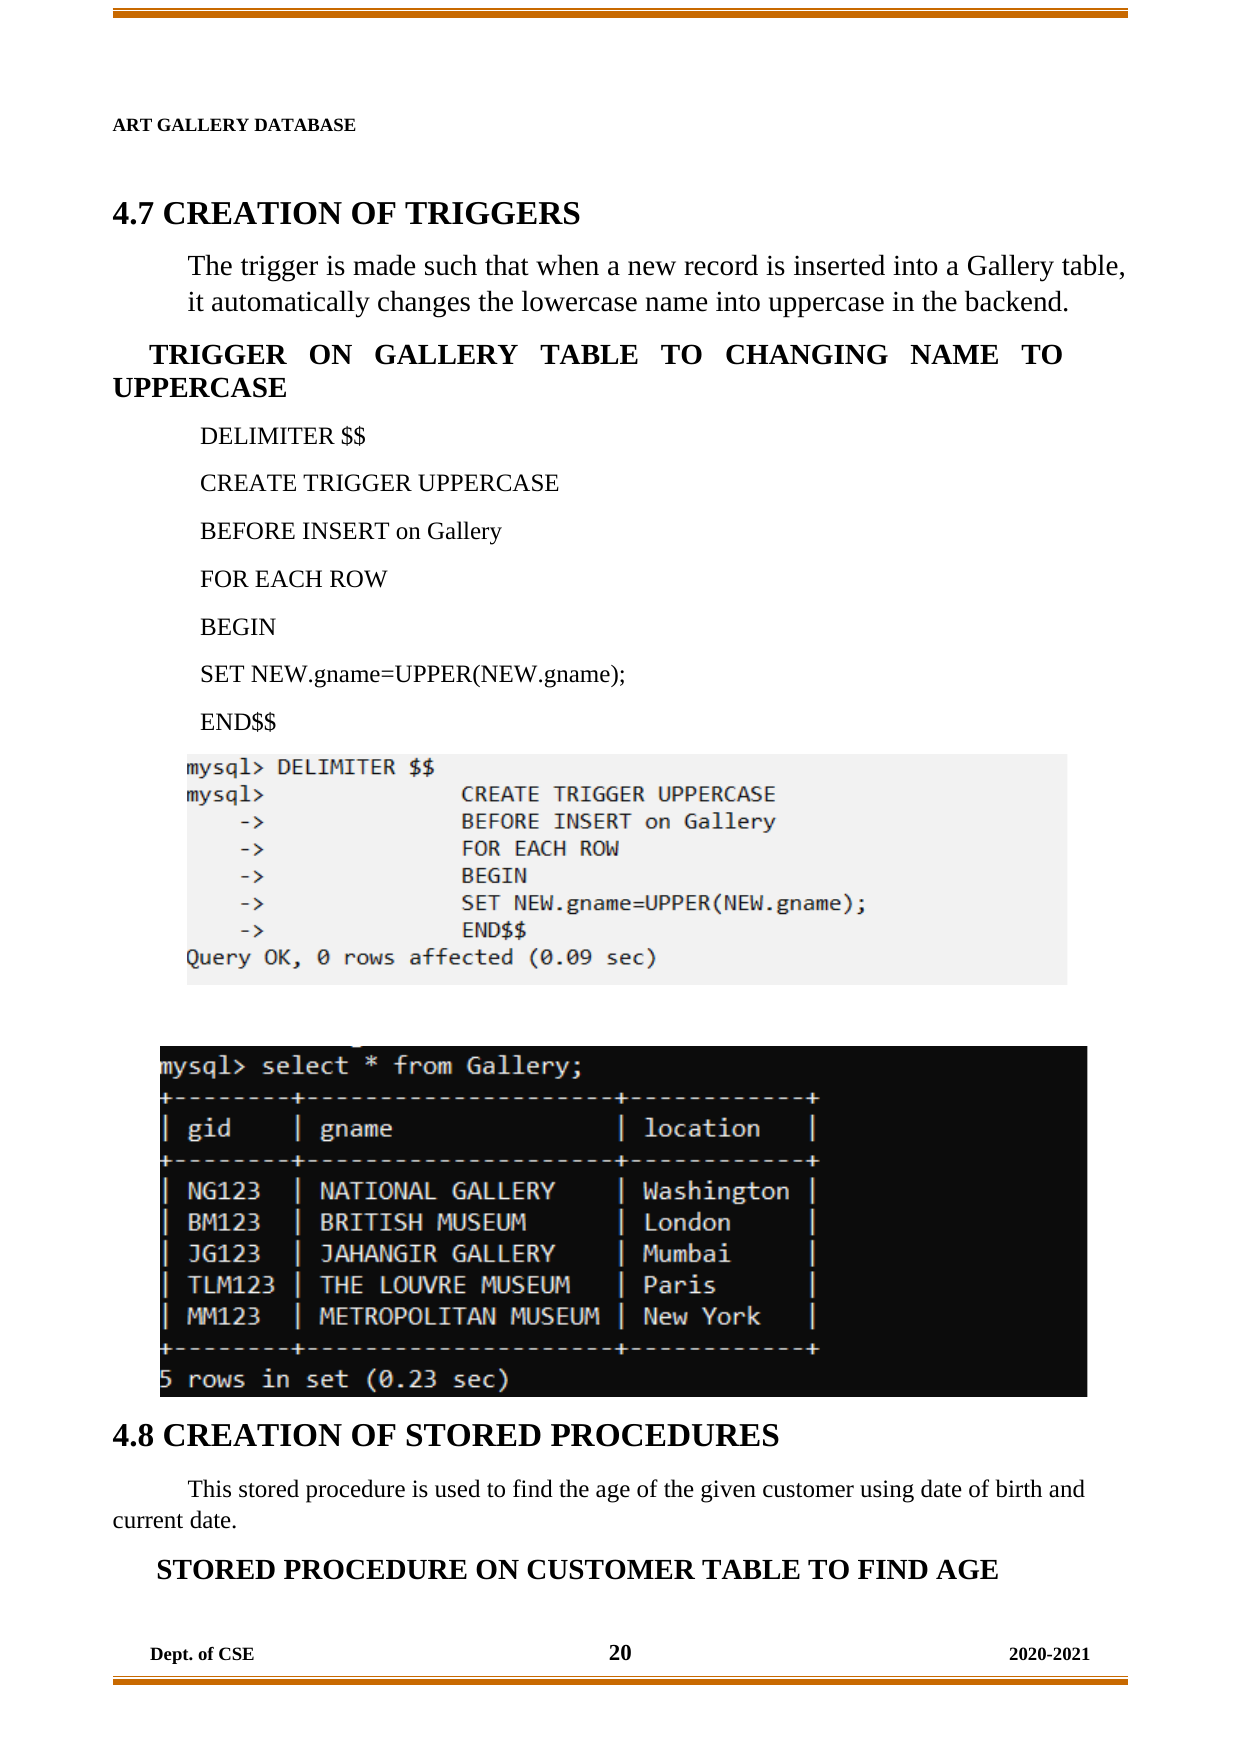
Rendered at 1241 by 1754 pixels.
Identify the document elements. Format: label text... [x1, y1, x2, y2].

picture [160, 1046, 1088, 1397]
text STORED PROCEDURE ON CUSTOMER TABLE TO FIND AGE [112, 1552, 1128, 1586]
text 4.8 CREATION OF STORED PROCEDURES [112, 1303, 1128, 1454]
text SET NEW.gname=UPPER(NEW.gname); [112, 659, 1128, 688]
text TRIGGER ON GALLERY TABLE TO CHANGING NAME TO UPPERCASE [112, 337, 1128, 404]
text DELIMITER $$ [112, 421, 1128, 449]
text FOR EACH ROW [112, 564, 1128, 593]
text BEGIN [112, 612, 1128, 640]
text 4.7 CREATION OF TRIGGERS [112, 193, 1128, 231]
text The trigger is made such that when a new record is inserted into a Gallery table, it automatically changes the lowercase name into uppercase in the backend. [187, 248, 1128, 318]
text END$$ [112, 707, 1128, 736]
text This stored procedure is used to find the age of the given customer using date of birth and current date. [112, 1474, 1128, 1533]
text CREATE TRIGGER UPPERCASE [112, 468, 1128, 497]
text BEFORE INSERT on Gallery [112, 516, 1128, 545]
picture [187, 754, 1068, 985]
